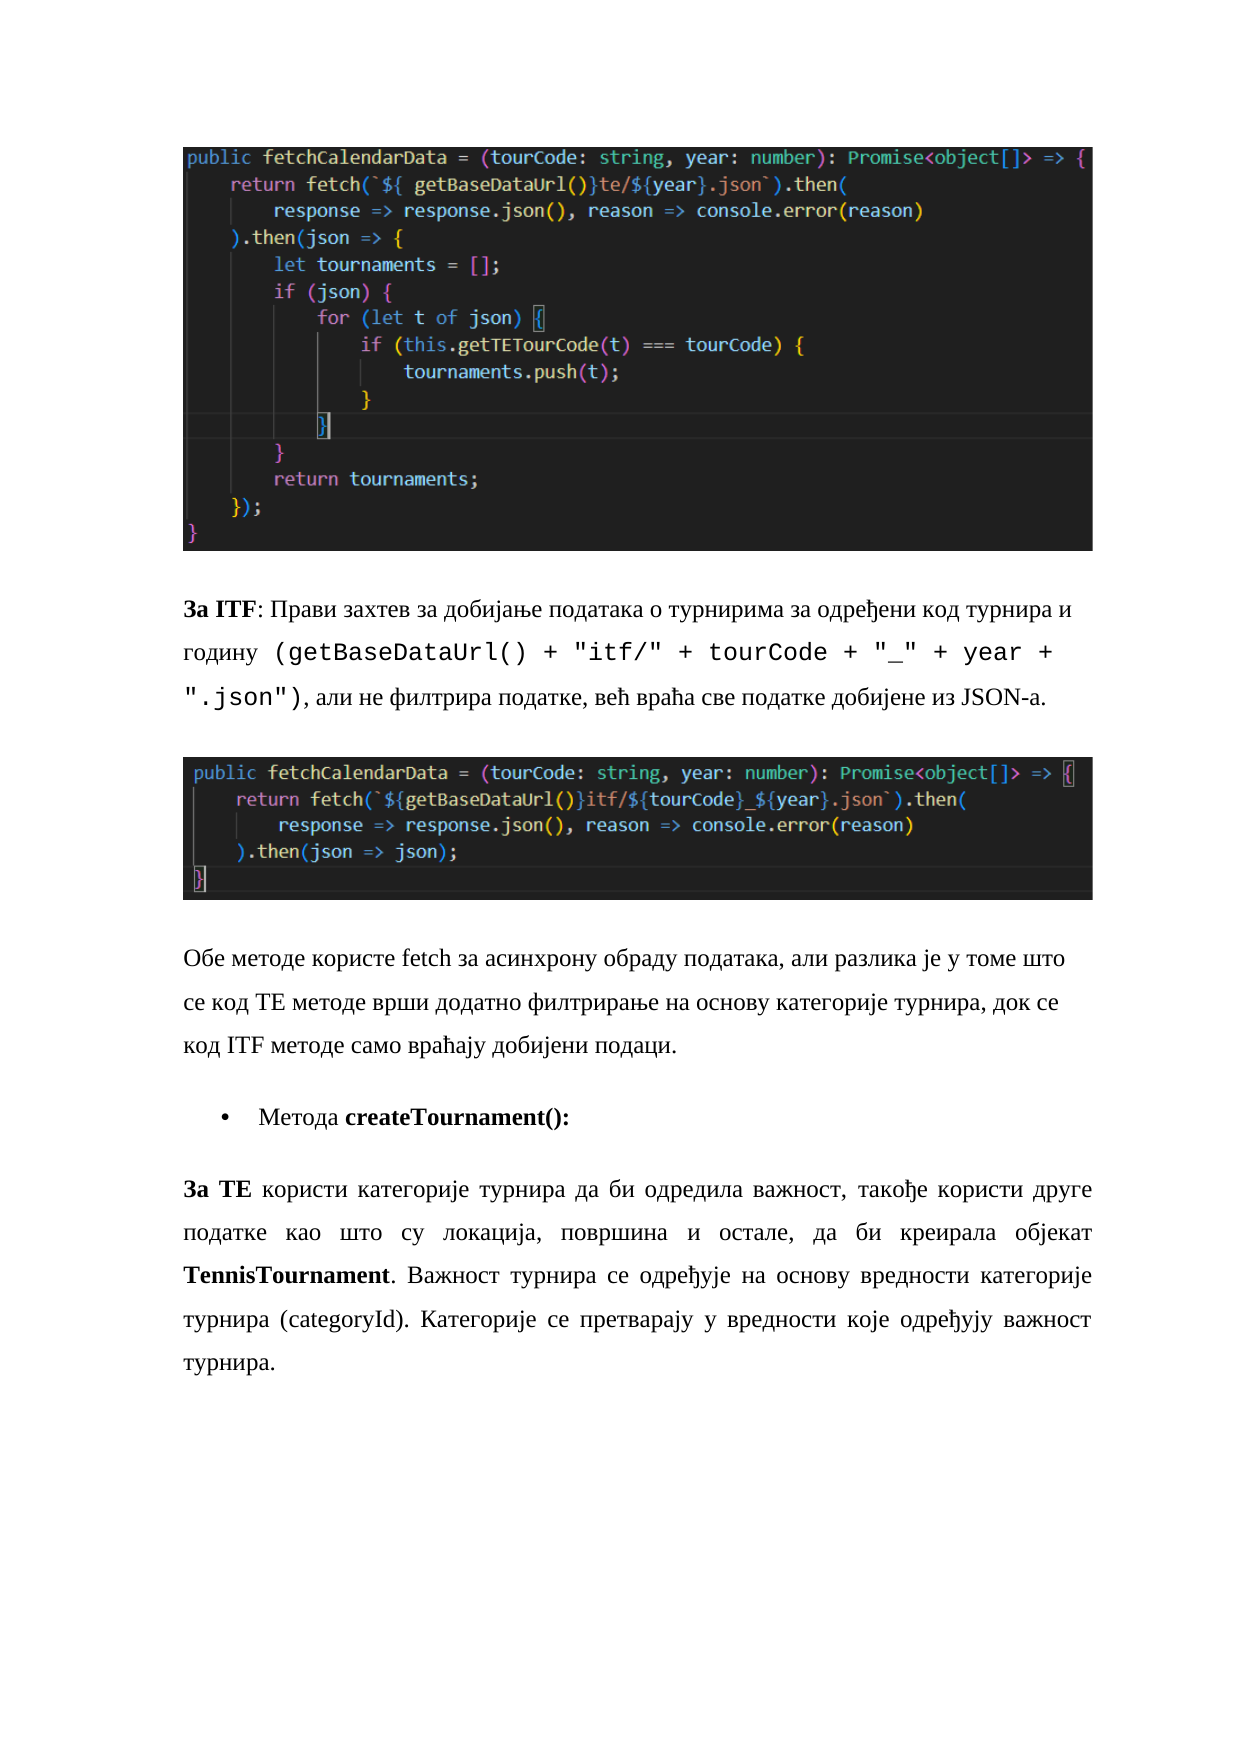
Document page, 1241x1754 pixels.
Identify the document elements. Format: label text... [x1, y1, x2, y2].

text Обе методе користе fetch за асинхрону обраду података, али разлика је у томе што се код TE методе врши додатно филтрирање на основу категорије турнира, док се код ITF методе само враћају добијени подаци. [183, 943, 1092, 1058]
picture [183, 757, 1093, 900]
text За ITF: Прави захтев за добијање података о турнирима за одређени код турнира и годину (getBaseDataUrl() + "itf/" + tourCode + "_" + year + ".json"), али не филтрира податке, већ враћа све податке добијене из JSON-а. [183, 594, 1092, 713]
list Метода createTournament(): [221, 1102, 1085, 1131]
picture [183, 147, 1093, 551]
text За TE користи категорије турнира да би одредила важност, такође користи друге податке као што су локација, површина и остале, да би креирала објекат TennisTournament. Важност турнира се одређује на основу вредности категорије турнира (categoryId). Категорије се претварају у вредности које одређују важност турнира. [183, 1174, 1092, 1376]
